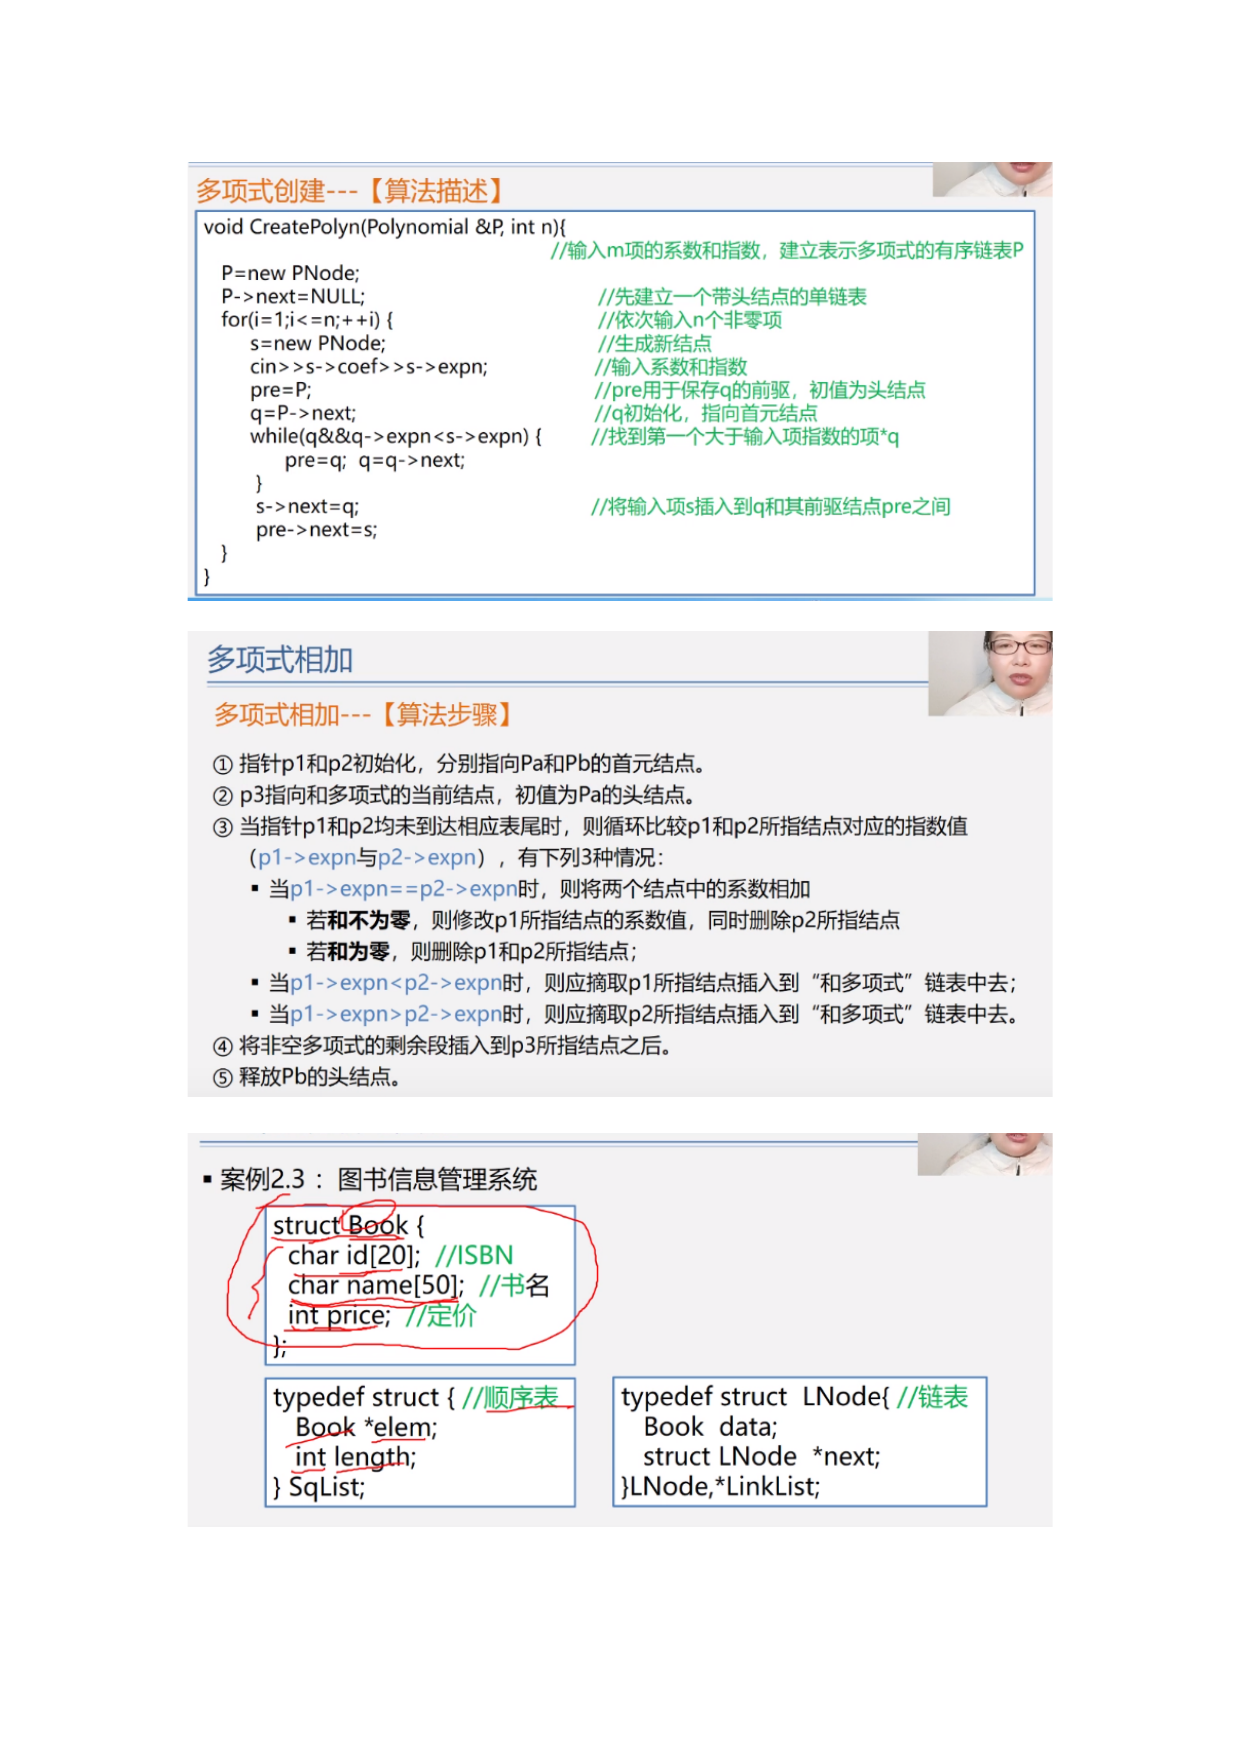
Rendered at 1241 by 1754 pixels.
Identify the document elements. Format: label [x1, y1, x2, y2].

picture [187, 1133, 1053, 1527]
picture [187, 631, 1053, 1097]
picture [187, 162, 1053, 601]
